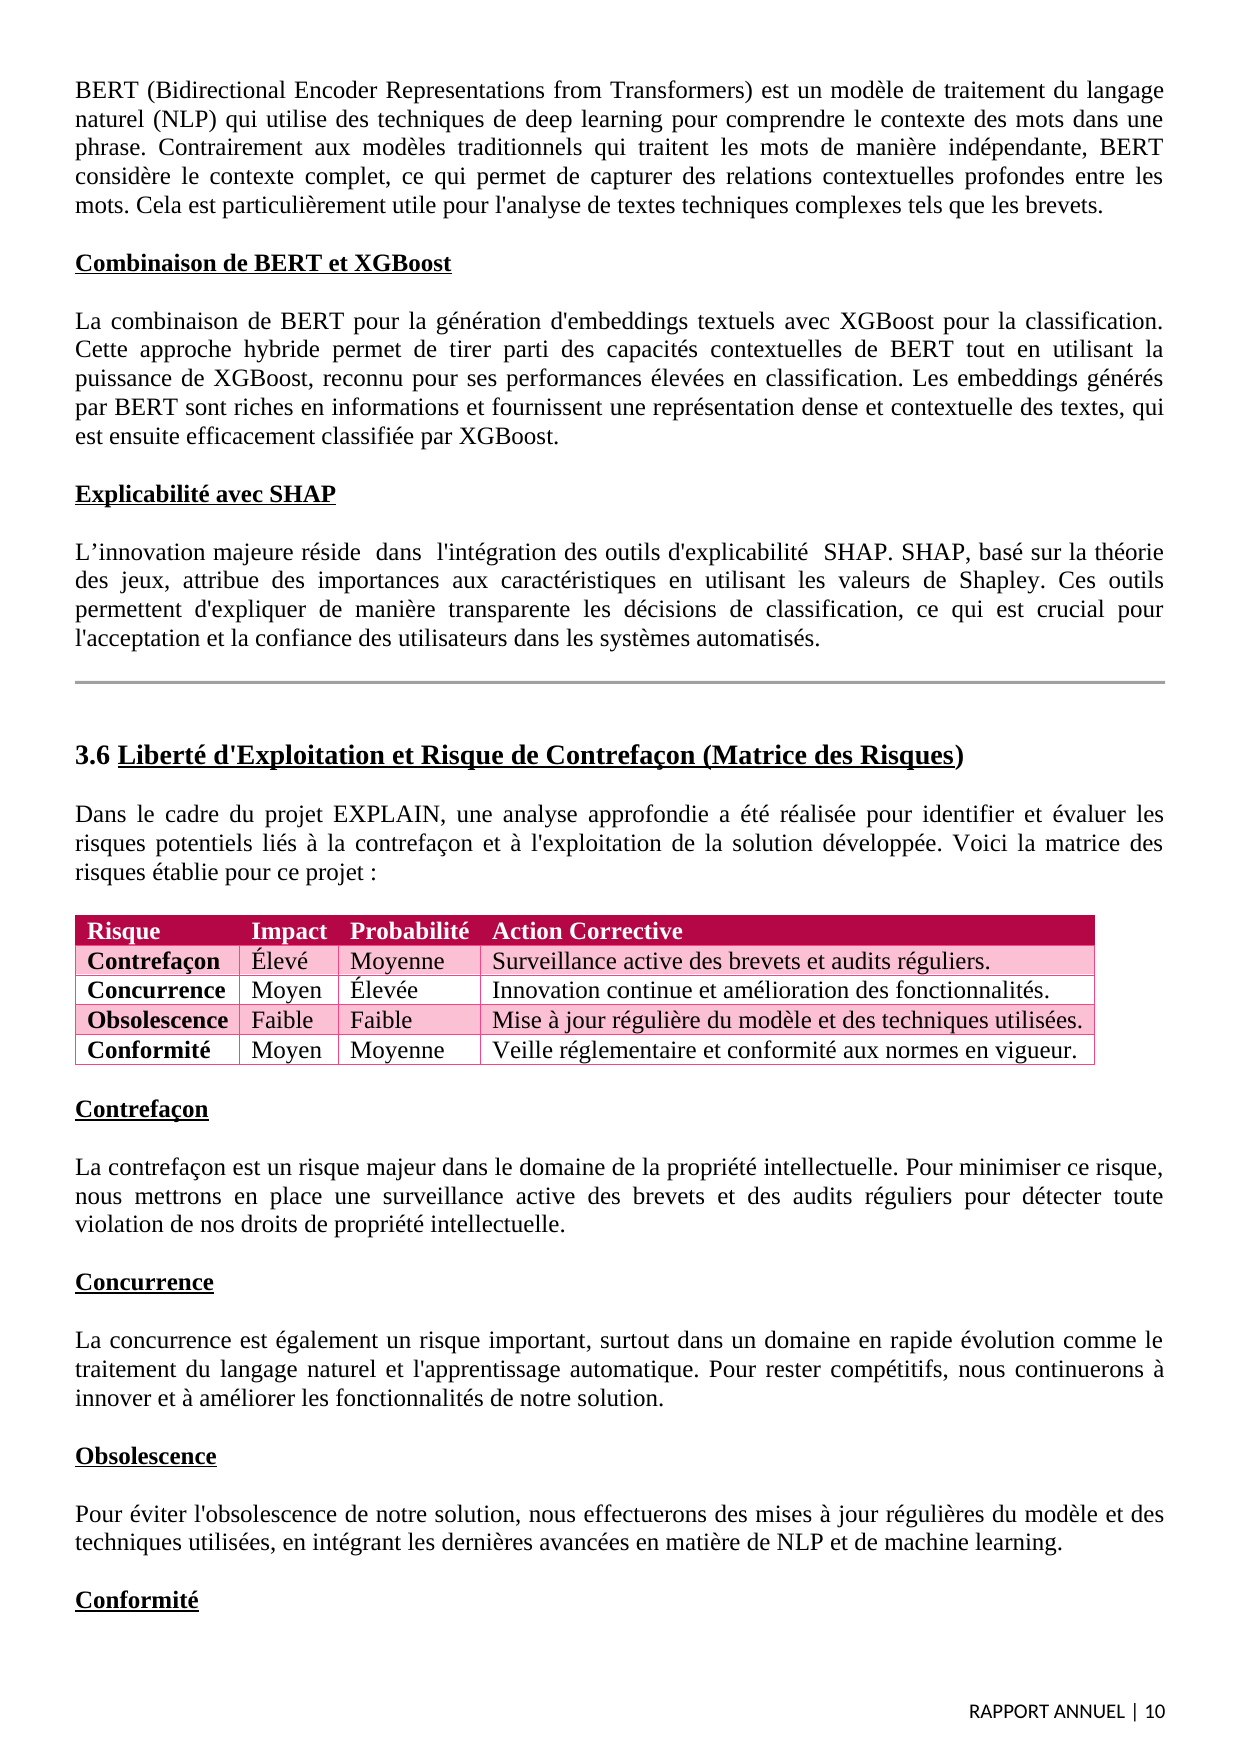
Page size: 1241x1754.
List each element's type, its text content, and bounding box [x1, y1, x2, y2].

text Explicabilité avec SHAP [75, 479, 1165, 507]
text Contrefaçon [75, 1094, 1165, 1123]
table_cell Contrefaçon [76, 946, 239, 974]
text Conformité [75, 1585, 1165, 1614]
text La combinaison de BERT pour la génération d'embeddings textuels avec XGBoost pour la classification. Cette approche hybride permet de tirer parti des capacités contextuelles de BERT tout en utilisant la puissance de XGBoost, reconnu pour ses performances élevées en classification. Les embeddings générés par BERT sont riches en informations et fournissent une représentation dense et contextuelle des textes, qui est ensuite efficacement classifiée par XGBoost. [75, 306, 1165, 449]
table_cell Faible [339, 1005, 480, 1034]
table_cell Élevé [240, 946, 338, 974]
table_cell Élevée [339, 976, 480, 1004]
text Concurrence [75, 1267, 1165, 1296]
text Dans le cadre du projet EXPLAIN, une analyse approfondie a été réalisée pour identifier et évaluer les risques potentiels liés à la contrefaçon et à l'exploitation de la solution développée. Voici la matrice des risques établie pour ce projet : [75, 799, 1165, 886]
table_cell Moyenne [339, 1035, 480, 1064]
text Obsolescence [75, 1441, 1165, 1469]
text L’innovation majeure réside dans l'intégration des outils d'explicabilité SHAP. SHAP, basé sur la théorie des jeux, attribue des importances aux caractéristiques en utilisant les valeurs de Shapley. Ces outils permettent d'expliquer de manière transparente les décisions de classification, ce qui est crucial pour l'acceptation et la confiance des utilisateurs dans les systèmes automatisés. [75, 537, 1165, 652]
table_cell Surveillance active des brevets et audits réguliers. [481, 946, 1094, 974]
table_cell Mise à jour régulière du modèle et des techniques utilisées. [481, 1005, 1094, 1034]
table_cell Conformité [76, 1035, 239, 1064]
table_cell Concurrence [76, 976, 239, 1004]
table_cell Veille réglementaire et conformité aux normes en vigueur. [481, 1035, 1094, 1064]
table_header Probabilité [339, 916, 480, 945]
table_cell Innovation continue et amélioration des fonctionnalités. [481, 976, 1094, 1004]
text Pour éviter l'obsolescence de notre solution, nous effectuerons des mises à jour régulières du modèle et des techniques utilisées, en intégrant les dernières avancées en matière de NLP et de machine learning. [75, 1499, 1165, 1556]
table_cell Moyen [240, 1035, 338, 1064]
table_header Impact [240, 916, 338, 945]
table_header Action Corrective [481, 916, 1094, 945]
text BERT (Bidirectional Encoder Representations from Transformers) est un modèle de traitement du langage naturel (NLP) qui utilise des techniques de deep learning pour comprendre le contexte des mots dans une phrase. Contrairement aux modèles traditionnels qui traitent les mots de manière indépendante, BERT considère le contexte complet, ce qui permet de capturer des relations contextuelles profondes entre les mots. Cela est particulièrement utile pour l'analyse de textes techniques complexes tels que les brevets. [75, 75, 1165, 219]
table_header Risque [76, 916, 239, 945]
text Combinaison de BERT et XGBoost [75, 248, 1165, 277]
table_cell Obsolescence [76, 1005, 239, 1034]
table_cell Moyen [240, 976, 338, 1004]
table_cell Moyenne [339, 946, 480, 974]
text La contrefaçon est un risque majeur dans le domaine de la propriété intellectuelle. Pour minimiser ce risque, nous mettrons en place une surveillance active des brevets et des audits réguliers pour détecter toute violation de nos droits de propriété intellectuelle. [75, 1152, 1165, 1238]
text 3.6 Liberté d'Exploitation et Risque de Contrefaçon (Matrice des Risques) [75, 738, 1165, 770]
text La concurrence est également un risque important, surtout dans un domaine en rapide évolution comme le traitement du langage naturel et l'apprentissage automatique. Pour rester compétitifs, nous continuerons à innover et à améliorer les fonctionnalités de notre solution. [75, 1325, 1165, 1412]
table_cell Faible [240, 1005, 338, 1034]
